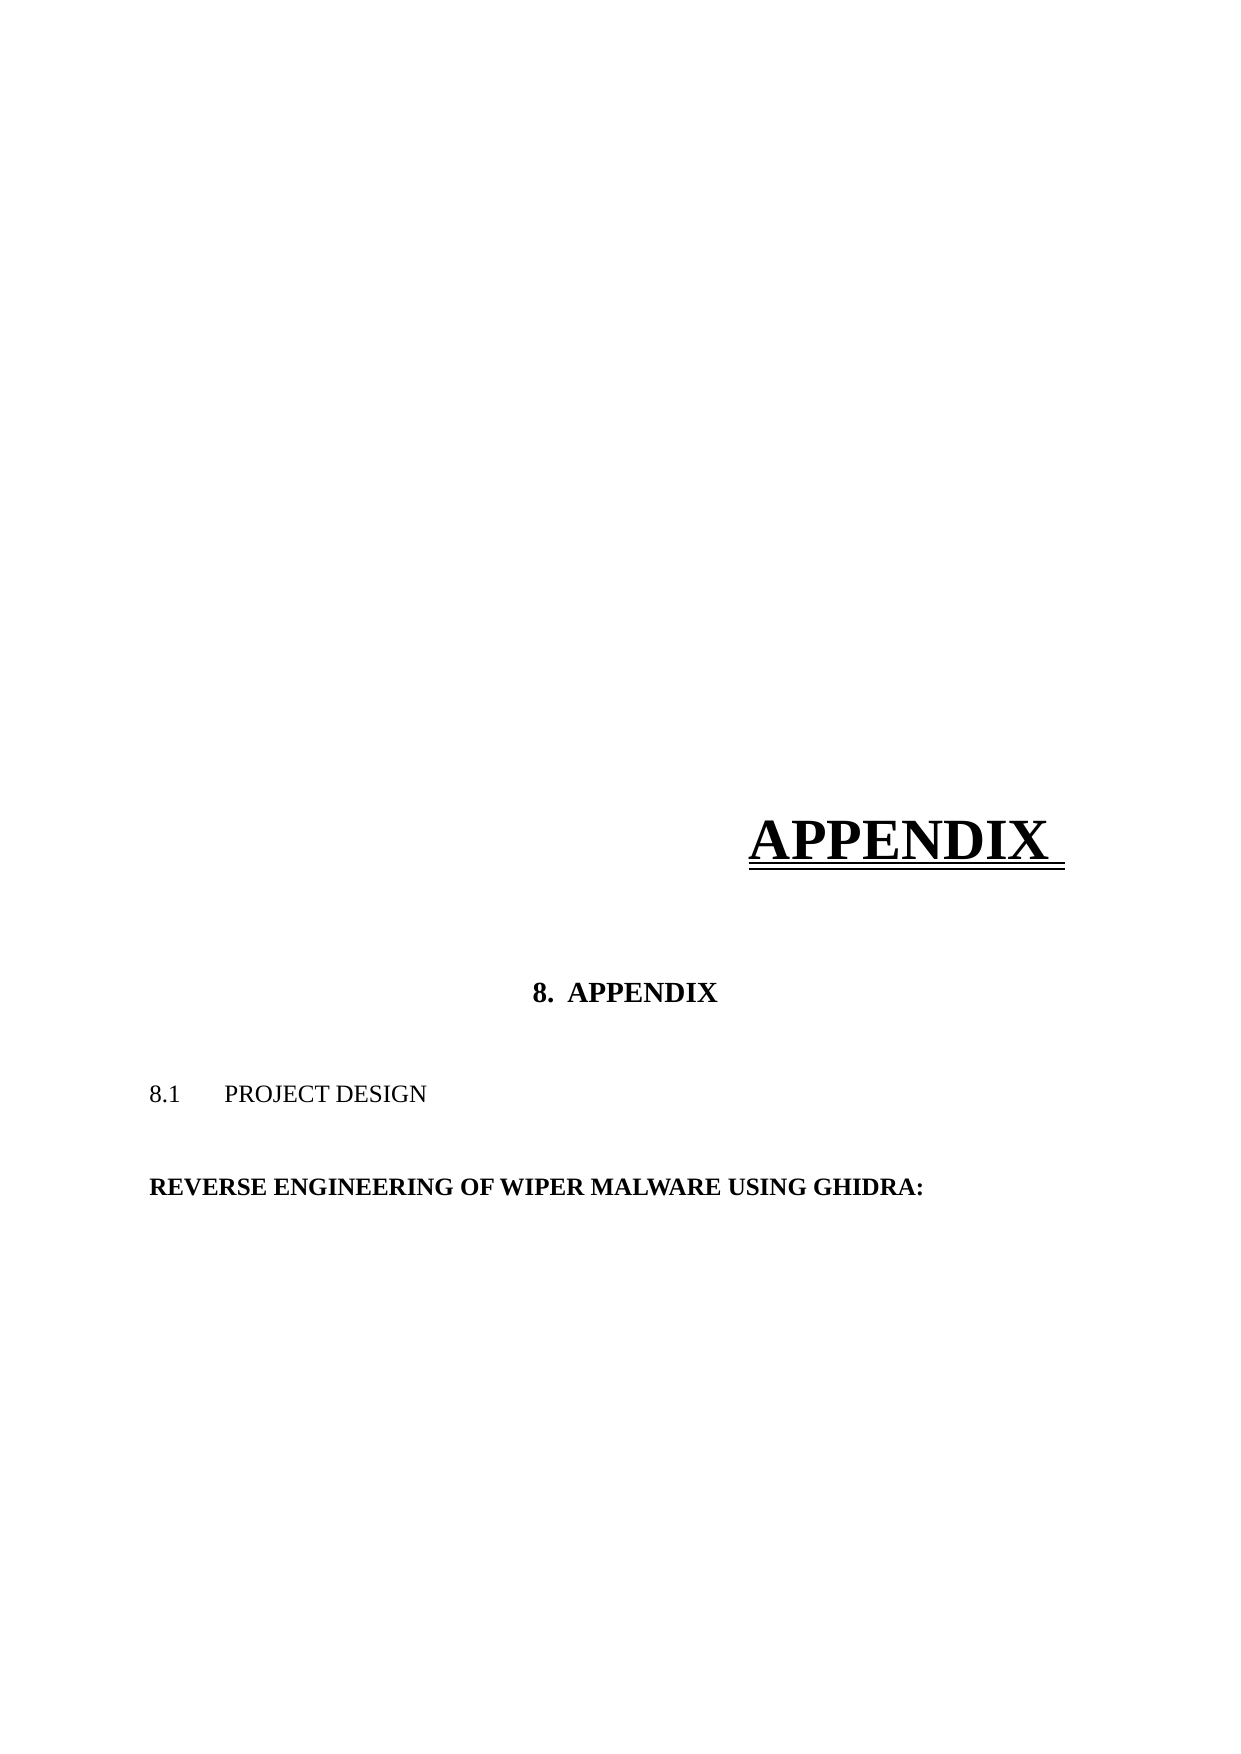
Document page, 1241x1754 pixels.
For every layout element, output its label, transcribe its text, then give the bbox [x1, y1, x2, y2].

list 8.1 PROJECT DESIGN [149, 1079, 1097, 1108]
subtitle 8. APPENDIX [149, 976, 718, 1009]
list REVERSE ENGINEERING OF WIPER MALWARE USING GHIDRA: [149, 1172, 1097, 1201]
subtitle APPENDIX [149, 805, 1050, 872]
